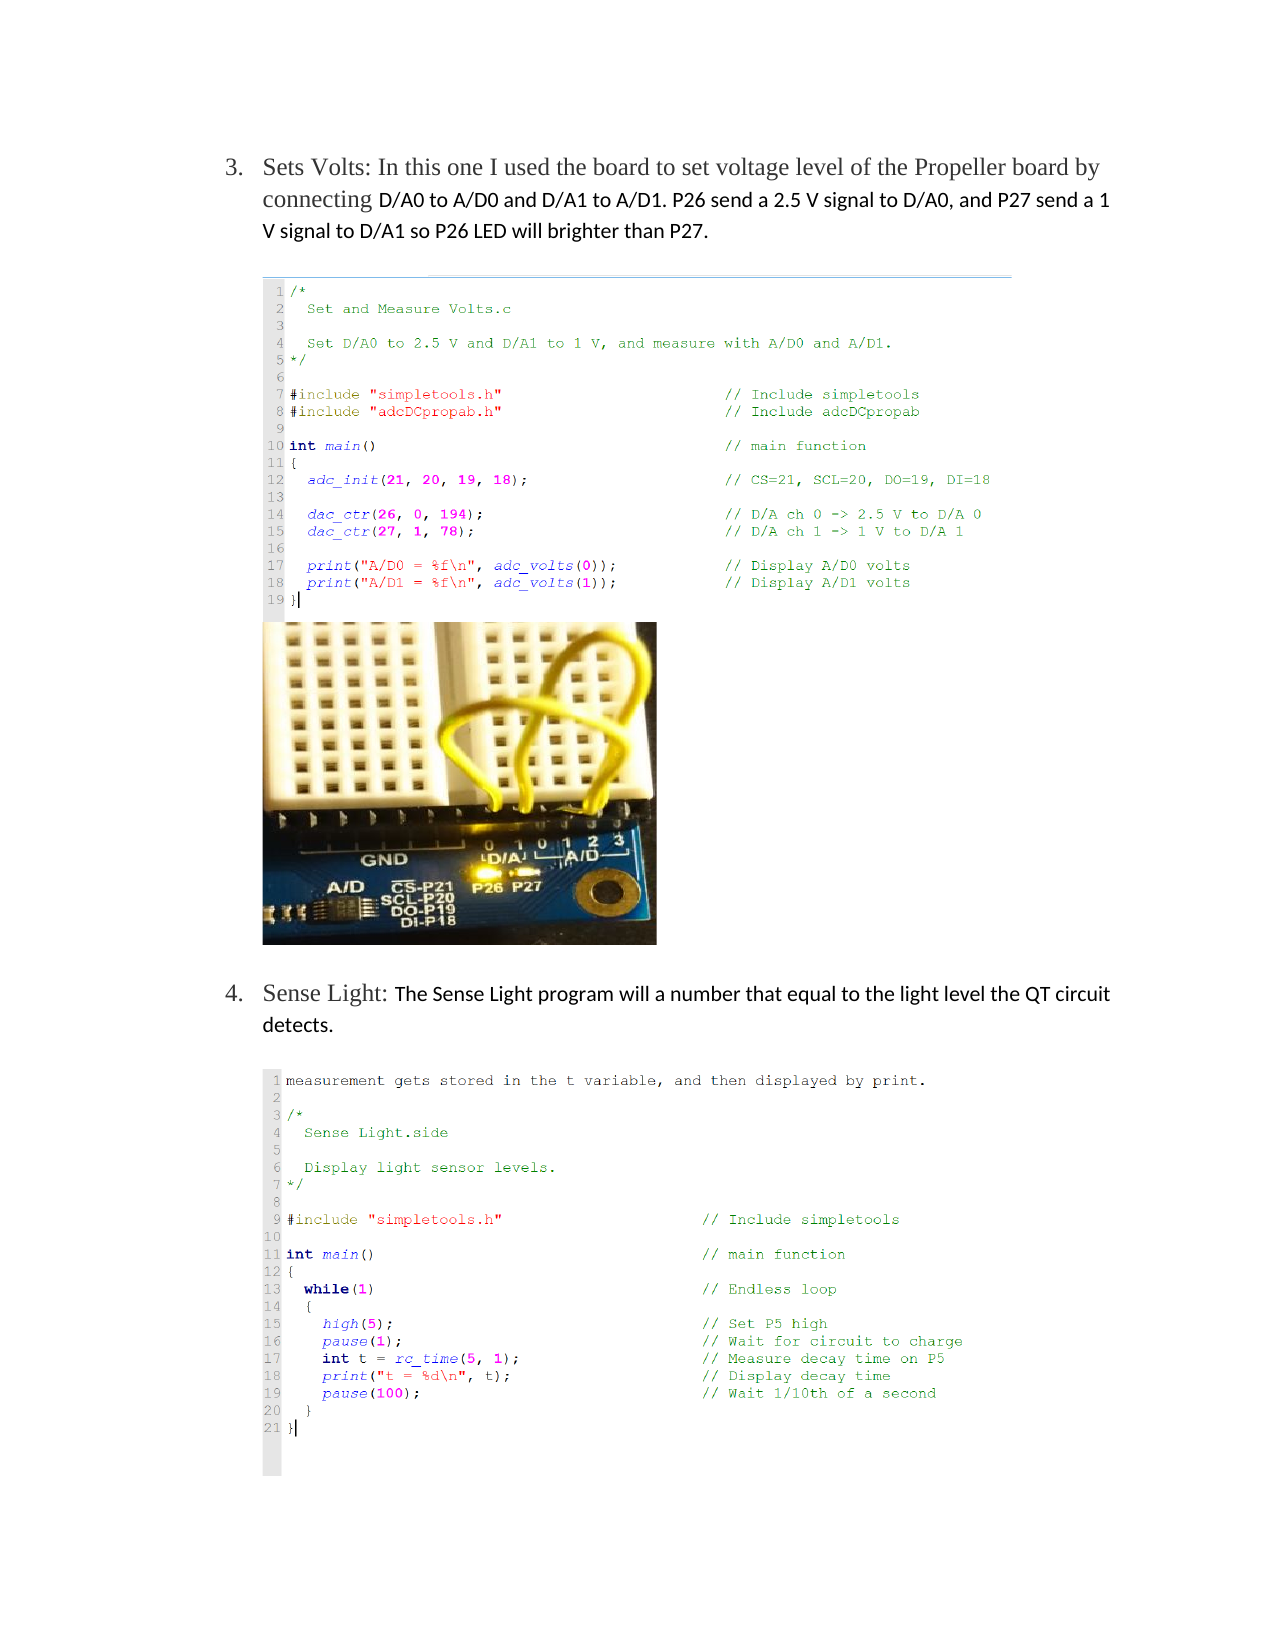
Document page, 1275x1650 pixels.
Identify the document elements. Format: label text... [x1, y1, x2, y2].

list Sense Light: The Sense Light program will a number that equal to the light level the QT circuit detects. [225, 976, 1125, 1038]
picture [262, 275, 1012, 945]
list Sets Volts: In this one I used the board to set voltage level of the Propeller board by connecting D/A0 to A/D0 and D/A1 to A/D1. P26 send a 2.5 V signal to D/A0, and P27 send a 1 V signal to D/A1 so P26 LED will brighter than P27. [225, 150, 1125, 244]
picture [262, 1069, 1003, 1476]
